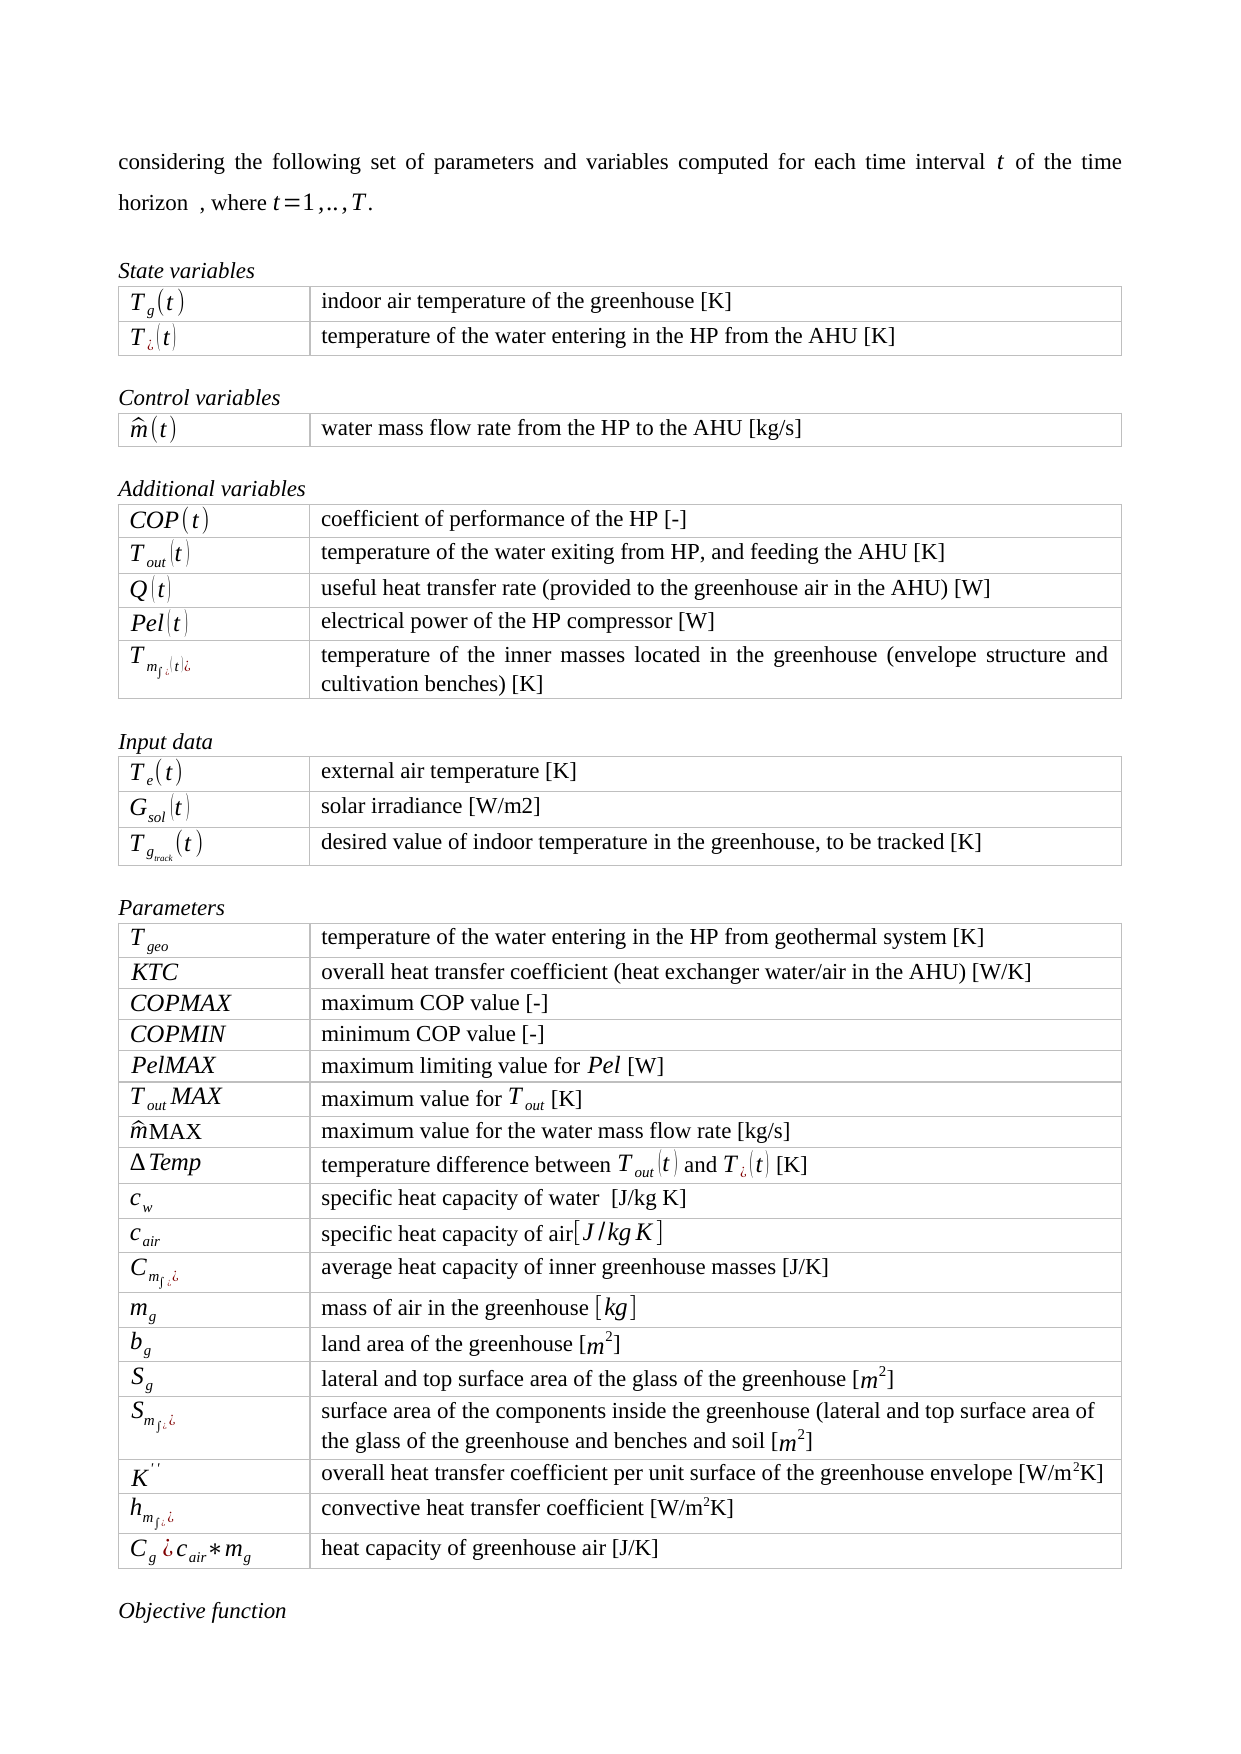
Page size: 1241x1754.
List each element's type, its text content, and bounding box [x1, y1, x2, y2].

table_cell [119, 1020, 309, 1050]
table_cell MAX [119, 1117, 309, 1147]
text Control variables [118, 384, 1122, 411]
table_cell specific heat capacity of air [311, 1219, 1121, 1252]
table_cell maximum COP value [-] [311, 989, 1121, 1019]
table_cell maximum value for [K] [311, 1083, 1121, 1116]
table_header [119, 505, 309, 537]
table_cell average heat capacity of inner greenhouse masses [J/K] [311, 1253, 1121, 1292]
table_cell [119, 1534, 309, 1568]
table_cell temperature difference between and [K] [311, 1148, 1121, 1183]
table_cell surface area of the components inside the greenhouse (lateral and top surface area of the glass of the greenhouse and benches and soil [] [311, 1397, 1121, 1458]
table_cell [119, 828, 309, 864]
table_cell mass of air in the greenhouse [311, 1293, 1121, 1327]
table_cell [119, 1362, 309, 1396]
table_header coefficient of performance of the HP [-] [310, 505, 1121, 537]
table_cell [119, 1253, 309, 1292]
table_cell lateral and top surface area of the glass of the greenhouse [] [311, 1362, 1121, 1396]
table_cell [119, 641, 309, 698]
table_cell temperature of the water exiting from HP, and feeding the AHU [K] [310, 538, 1121, 573]
table_cell [119, 989, 309, 1019]
table_cell minimum COP value [-] [311, 1020, 1121, 1050]
text Additional variables [118, 475, 1122, 502]
table_cell [119, 608, 309, 640]
table_cell solar irradiance [W/m2] [310, 792, 1121, 827]
table_header indoor air temperature of the greenhouse [K] [311, 287, 1121, 321]
table_cell [119, 574, 309, 607]
table_cell [119, 1328, 309, 1361]
table_cell overall heat transfer coefficient (heat exchanger water/air in the AHU) [W/K] [311, 958, 1121, 988]
table_cell [119, 1219, 309, 1252]
table_cell temperature of the water entering in the HP from the AHU [K] [311, 322, 1121, 355]
table_cell [119, 322, 309, 355]
table_cell [119, 958, 309, 988]
table_header [119, 414, 309, 446]
table_cell [119, 538, 309, 573]
table_header [119, 287, 309, 321]
table_cell [119, 1494, 309, 1533]
table_cell [119, 1397, 309, 1458]
table_header water mass flow rate from the HP to the AHU [kg/s] [311, 414, 1121, 446]
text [118, 148, 1122, 216]
table_cell temperature of the inner masses located in the greenhouse (envelope structure and cultivation benches) [K] [310, 641, 1121, 698]
table_cell [119, 1051, 309, 1081]
table_cell convective heat transfer coefficient [W/m2K] [311, 1494, 1121, 1533]
table_cell electrical power of the HP compressor [W] [310, 608, 1121, 640]
table_header external air temperature [K] [310, 757, 1121, 791]
table_cell [119, 1184, 309, 1217]
table_cell [119, 792, 309, 827]
text State variables [118, 257, 1122, 284]
table_cell specific heat capacity of water [J/kg K] [311, 1184, 1121, 1217]
table_header temperature of the water entering in the HP from geothermal system [K] [311, 924, 1121, 957]
table_cell [119, 1083, 309, 1116]
text Input data [118, 728, 1122, 754]
table_cell maximum value for the water mass flow rate [kg/s] [311, 1117, 1121, 1147]
table_cell heat capacity of greenhouse air [J/K] [311, 1534, 1121, 1568]
table_cell land area of the greenhouse [] [311, 1328, 1121, 1361]
text Parameters [118, 894, 1122, 920]
table_cell maximum limiting value for [W] [311, 1051, 1121, 1081]
table_header [119, 924, 309, 957]
table_header [119, 757, 309, 791]
table_cell [119, 1293, 309, 1327]
table_cell overall heat transfer coefficient per unit surface of the greenhouse envelope [W/m2K] [311, 1460, 1121, 1493]
table_cell useful heat transfer rate (provided to the greenhouse air in the AHU) [W] [310, 574, 1121, 607]
text Objective function [118, 1597, 1122, 1623]
table_cell [119, 1148, 309, 1183]
table_cell desired value of indoor temperature in the greenhouse, to be tracked [K] [310, 828, 1121, 864]
table_cell [119, 1460, 309, 1493]
